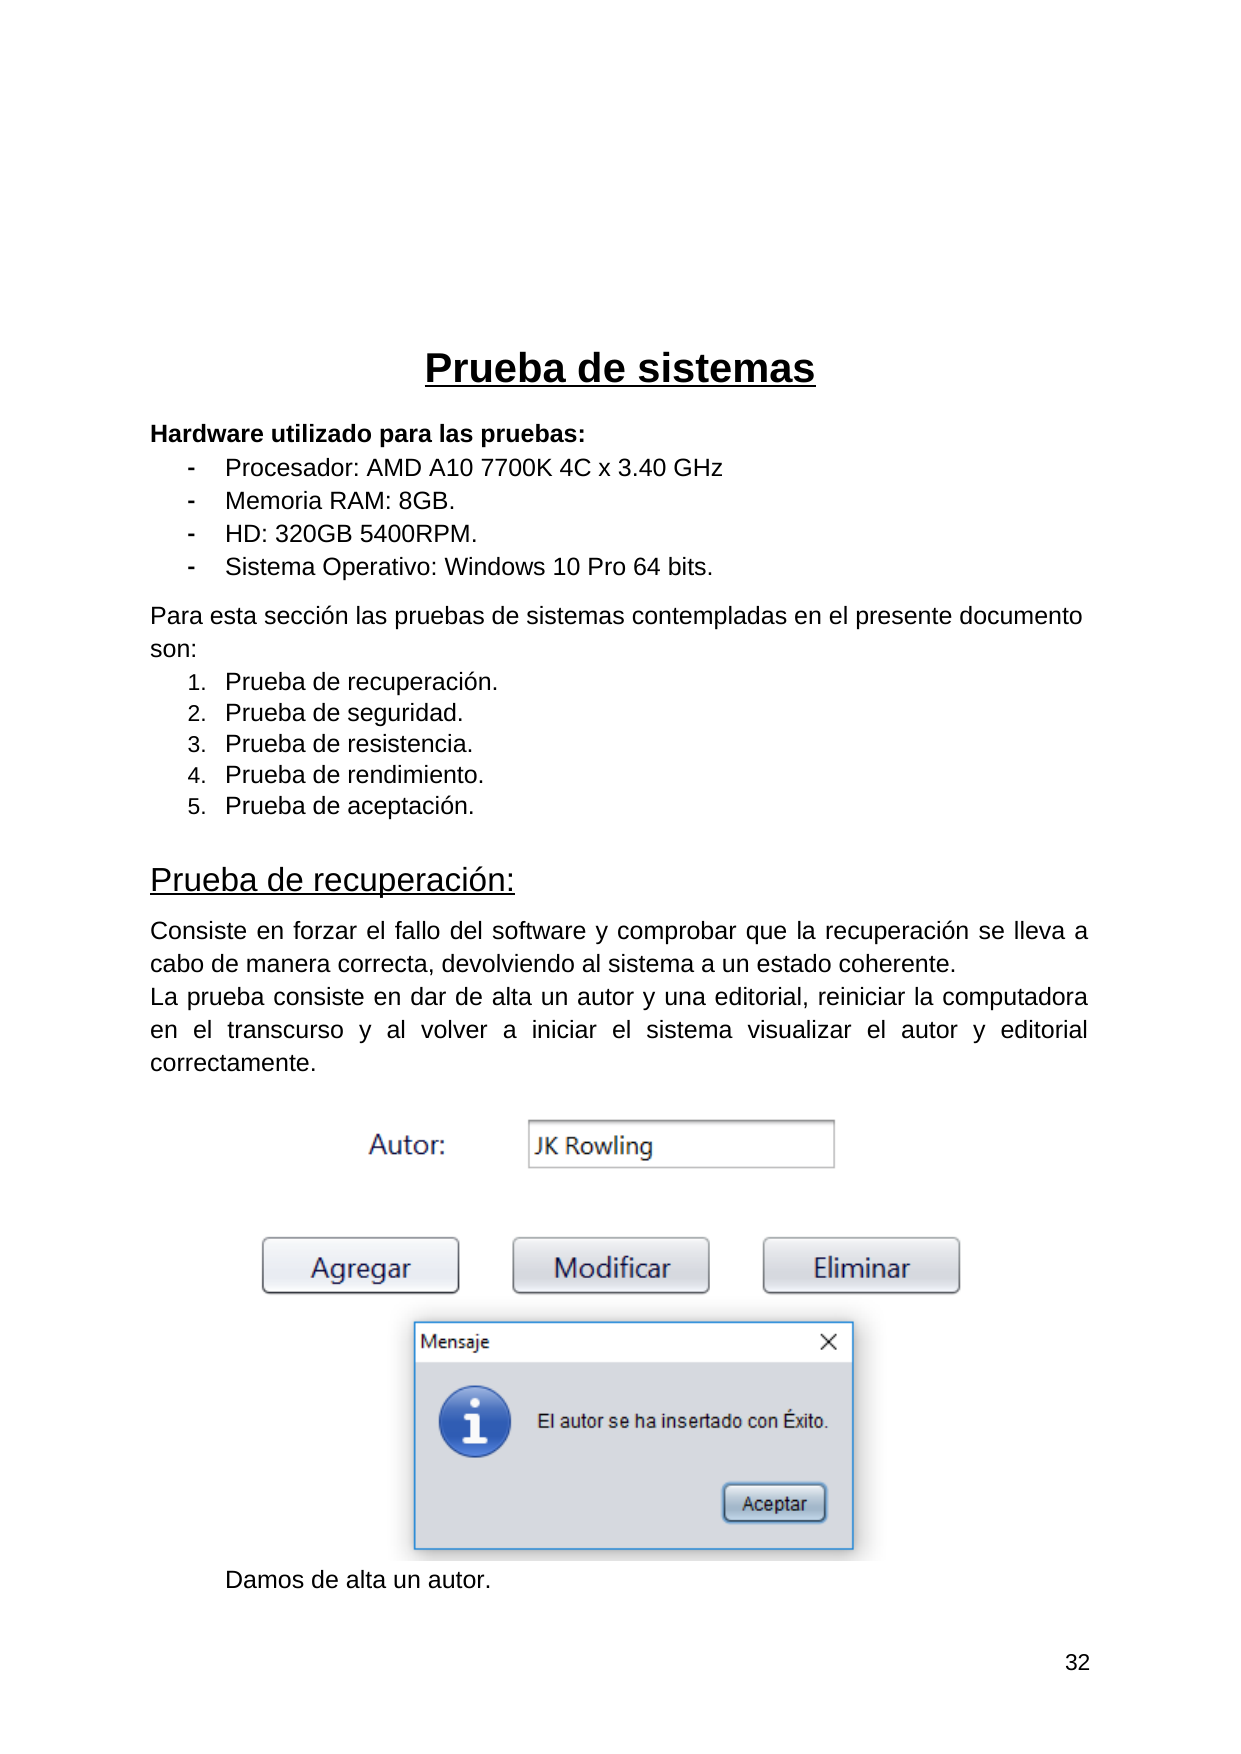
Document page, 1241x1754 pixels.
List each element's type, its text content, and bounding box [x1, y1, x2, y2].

list Prueba de rendimiento. [187, 760, 1090, 789]
list Memoria RAM: 8GB. [187, 485, 1090, 516]
text La prueba consiste en dar de alta un autor y una editorial, reiniciar la computadora en el transcurso y al volver a iniciar el sistema visualizar el autor y editorial correctamente. [150, 982, 1090, 1077]
text Para esta sección las pruebas de sistemas contempladas en el presente documento son: [150, 601, 1090, 663]
list Prueba de recuperación. [187, 667, 1090, 696]
list Prueba de seguridad. [187, 698, 1090, 727]
picture [253, 1081, 987, 1561]
subtitle Prueba de recuperación: [150, 859, 1090, 898]
list Prueba de resistencia. [187, 729, 1090, 758]
text Damos de alta un autor. [150, 1565, 1090, 1594]
list HD: 320GB 5400RPM. [187, 518, 1090, 549]
subtitle Prueba de sistemas [150, 343, 1090, 391]
list Prueba de aceptación. [187, 791, 1090, 820]
text Hardware utilizado para las pruebas: [150, 419, 1090, 448]
list Procesador: AMD A10 7700K 4C x 3.40 GHz [187, 452, 1090, 483]
text Consiste en forzar el fallo del software y comprobar que la recuperación se lleva a cabo de manera correcta, devolviendo al sistema a un estado coherente. [150, 916, 1090, 978]
list Sistema Operativo: Windows 10 Pro 64 bits. [187, 551, 1090, 582]
